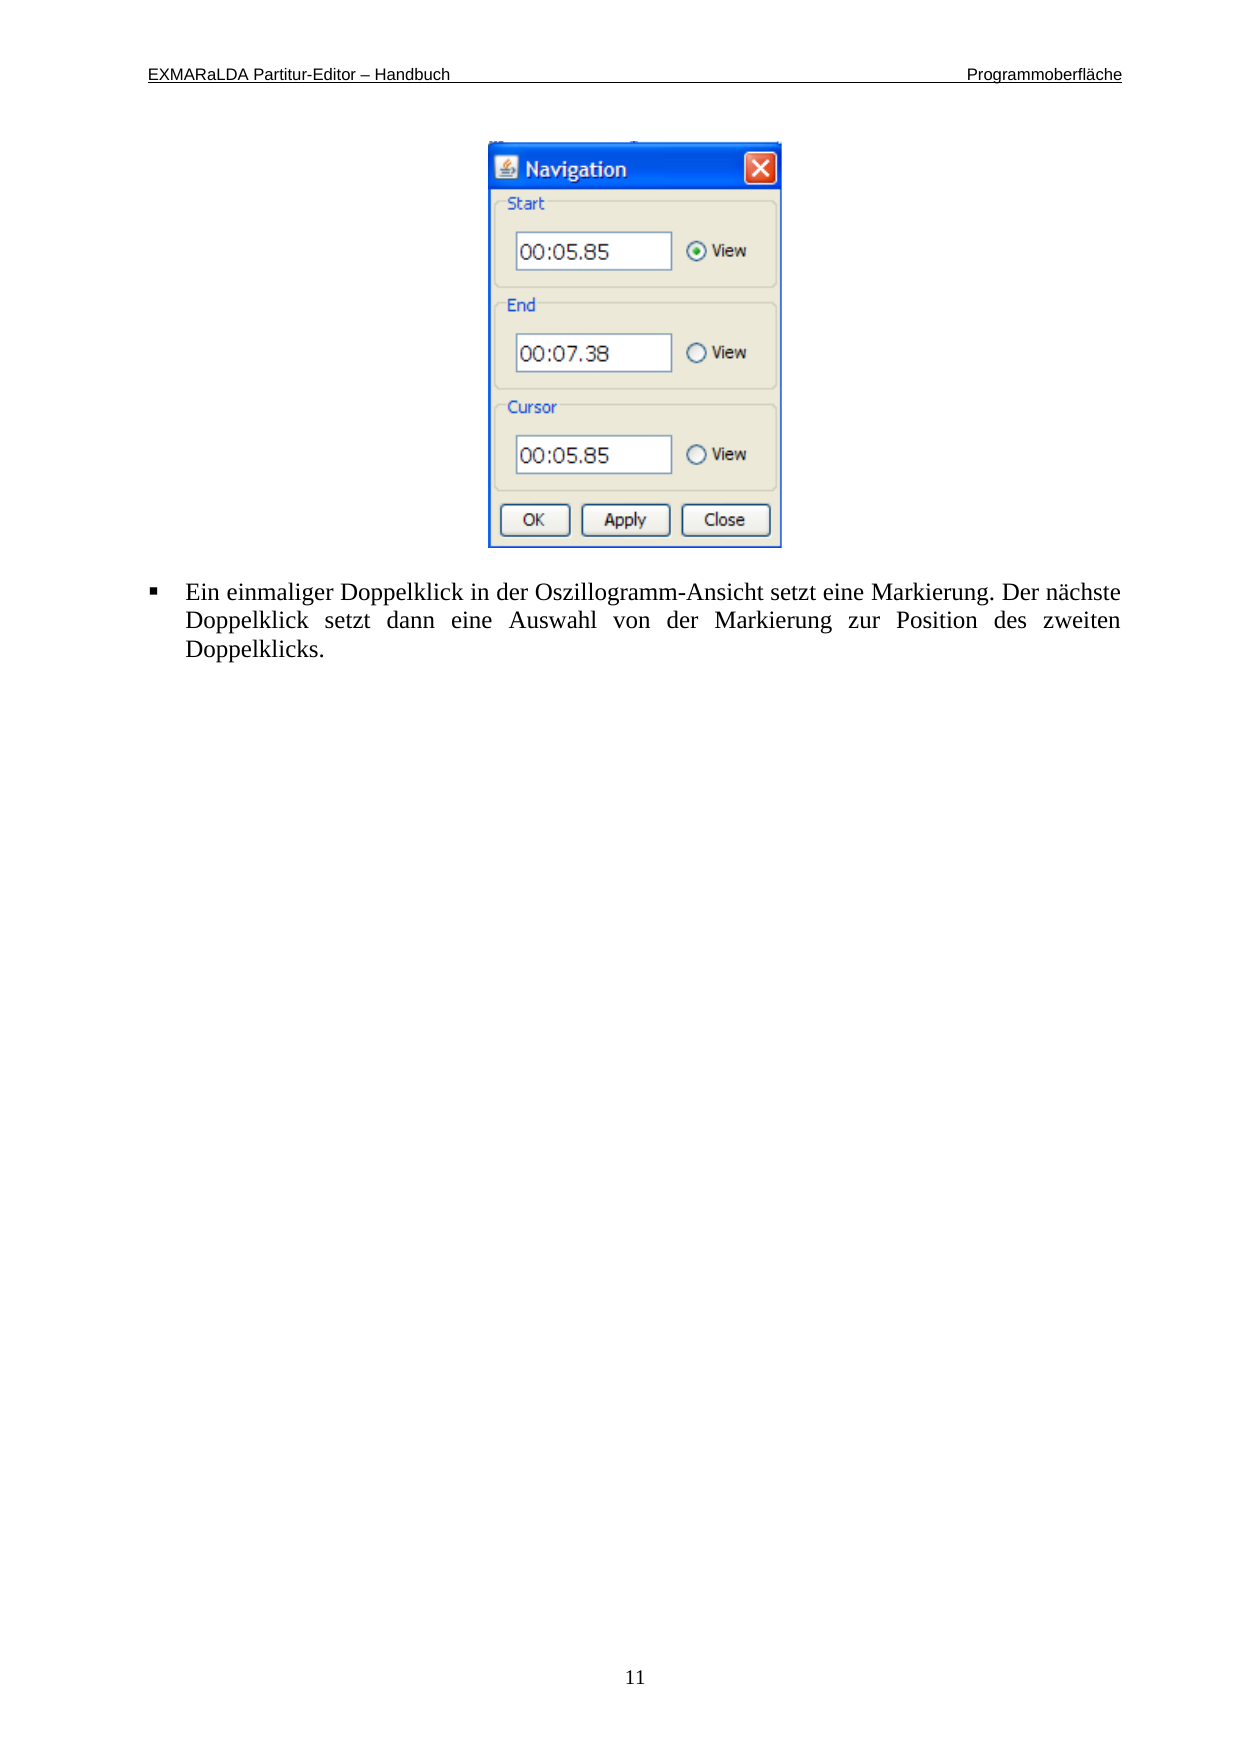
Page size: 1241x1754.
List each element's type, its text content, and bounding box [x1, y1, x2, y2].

list Ein einmaliger Doppelklick in der Oszillogramm-Ansicht setzt eine Markierung. Der nächste Doppelklick setzt dann eine Auswahl von der Markierung zur Position des zweiten Doppelklicks. [148, 577, 1122, 663]
picture [488, 141, 782, 548]
